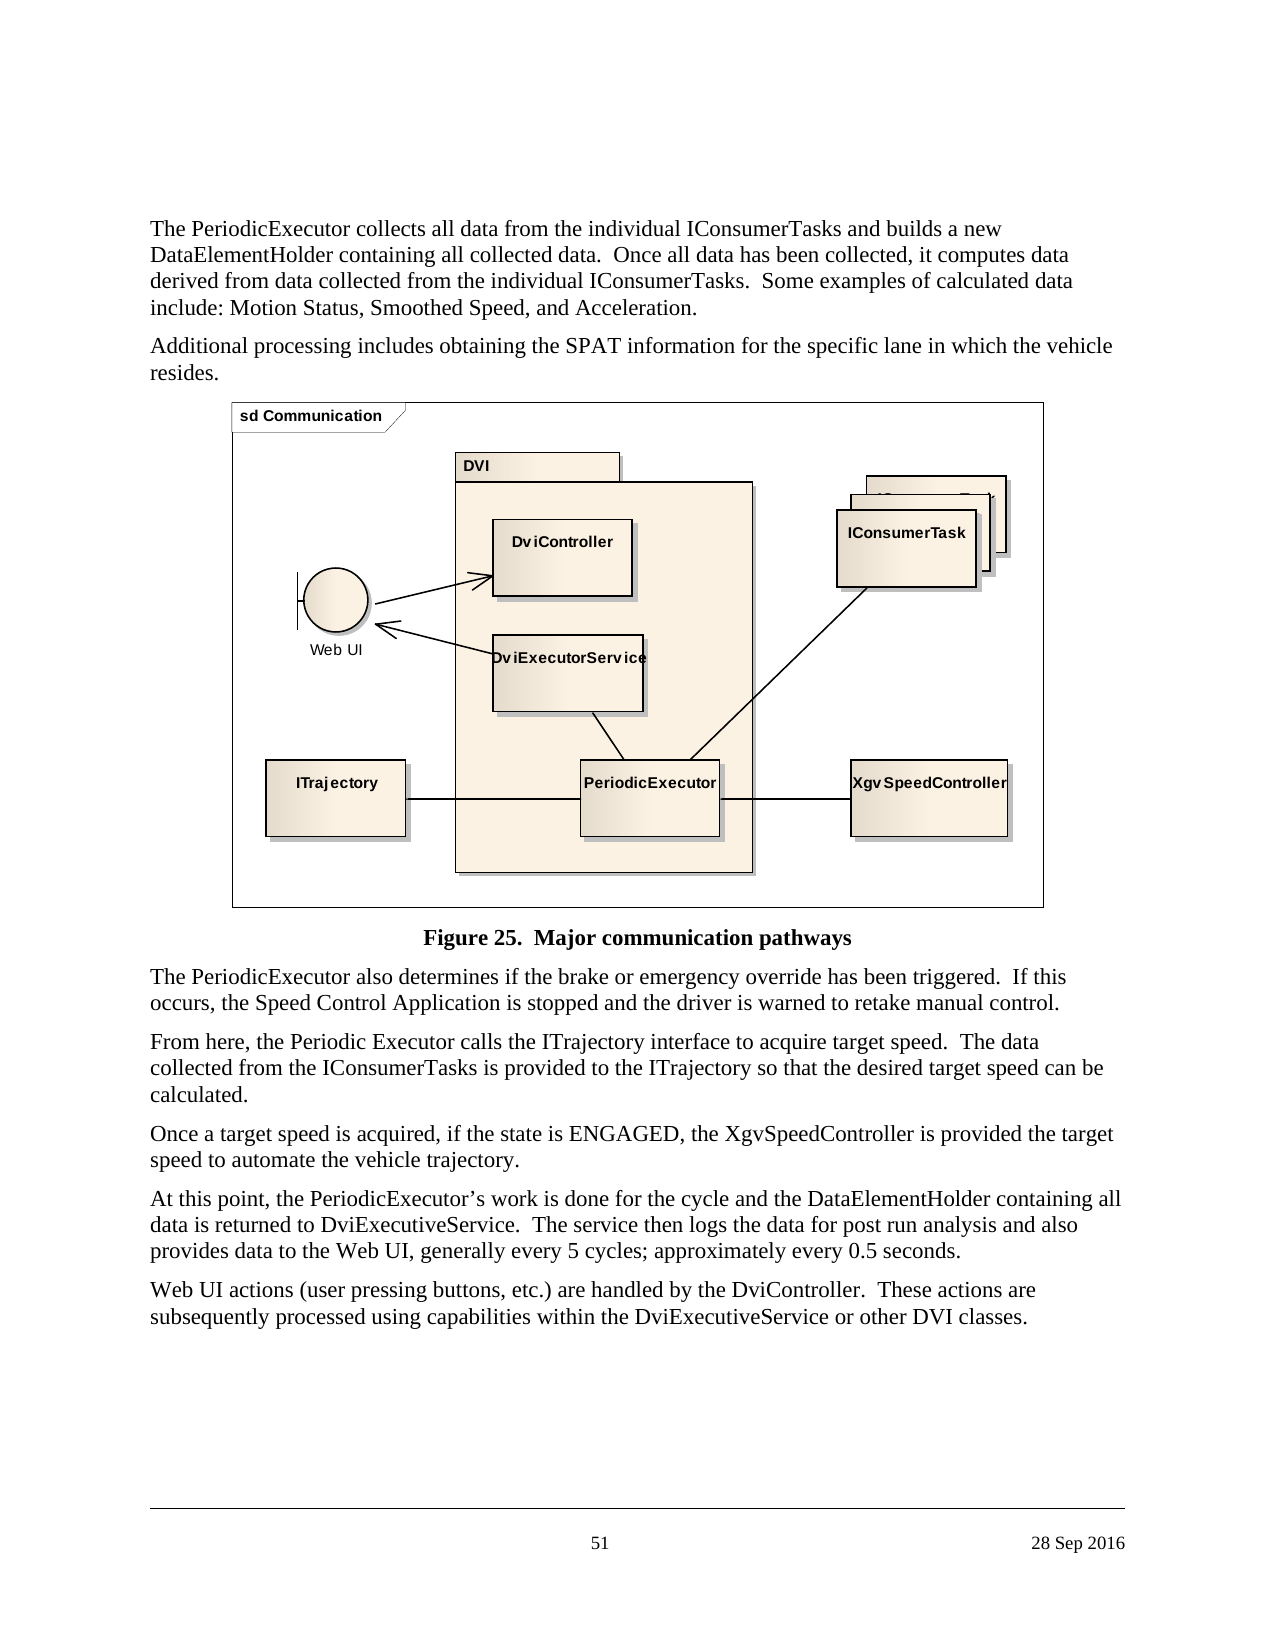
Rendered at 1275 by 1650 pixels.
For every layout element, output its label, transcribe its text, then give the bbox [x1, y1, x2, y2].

text Figure 25. Major communication pathways [150, 924, 1125, 950]
text From here, the Periodic Executor calls the ITrajectory interface to acquire target speed. The data collected from the IConsumerTasks is provided to the ITrajectory so that the desired target speed can be calculated. [150, 1028, 1125, 1107]
text Additional processing includes obtaining the SPAT information for the specific lane in which the vehicle resides. [150, 333, 1125, 385]
text The PeriodicExecutor also determines if the brake or emergency override has been triggered. If this occurs, the Speed Control Application is stopped and the driver is warned to retake manual control. [150, 963, 1125, 1016]
text The PeriodicExecutor collects all data from the individual IConsumerTasks and builds a new DataElementHolder containing all collected data. Once all data has been collected, it computes data derived from data collected from the individual IConsumerTasks. Some examples of calculated data include: Motion Status, Smoothed Speed, and Acceleration. [150, 215, 1125, 320]
text Once a target speed is acquired, if the state is ENGAGED, the XgvSpeedController is provided the target speed to automate the vehicle trajectory. [150, 1119, 1125, 1172]
text Web UI actions (user pressing buttons, etc.) are handled by the DviController. These actions are subsequently processed using capabilities within the DviExecutiveService or other DVI classes. [150, 1276, 1125, 1329]
text At this point, the PeriodicExecutor’s work is done for the cycle and the DataElementHolder containing all data is returned to DviExecutiveService. The service then logs the data for post run analysis and also provides data to the Web UI, generally every 5 cycles; approximately every 0.5 seconds. [150, 1185, 1125, 1264]
